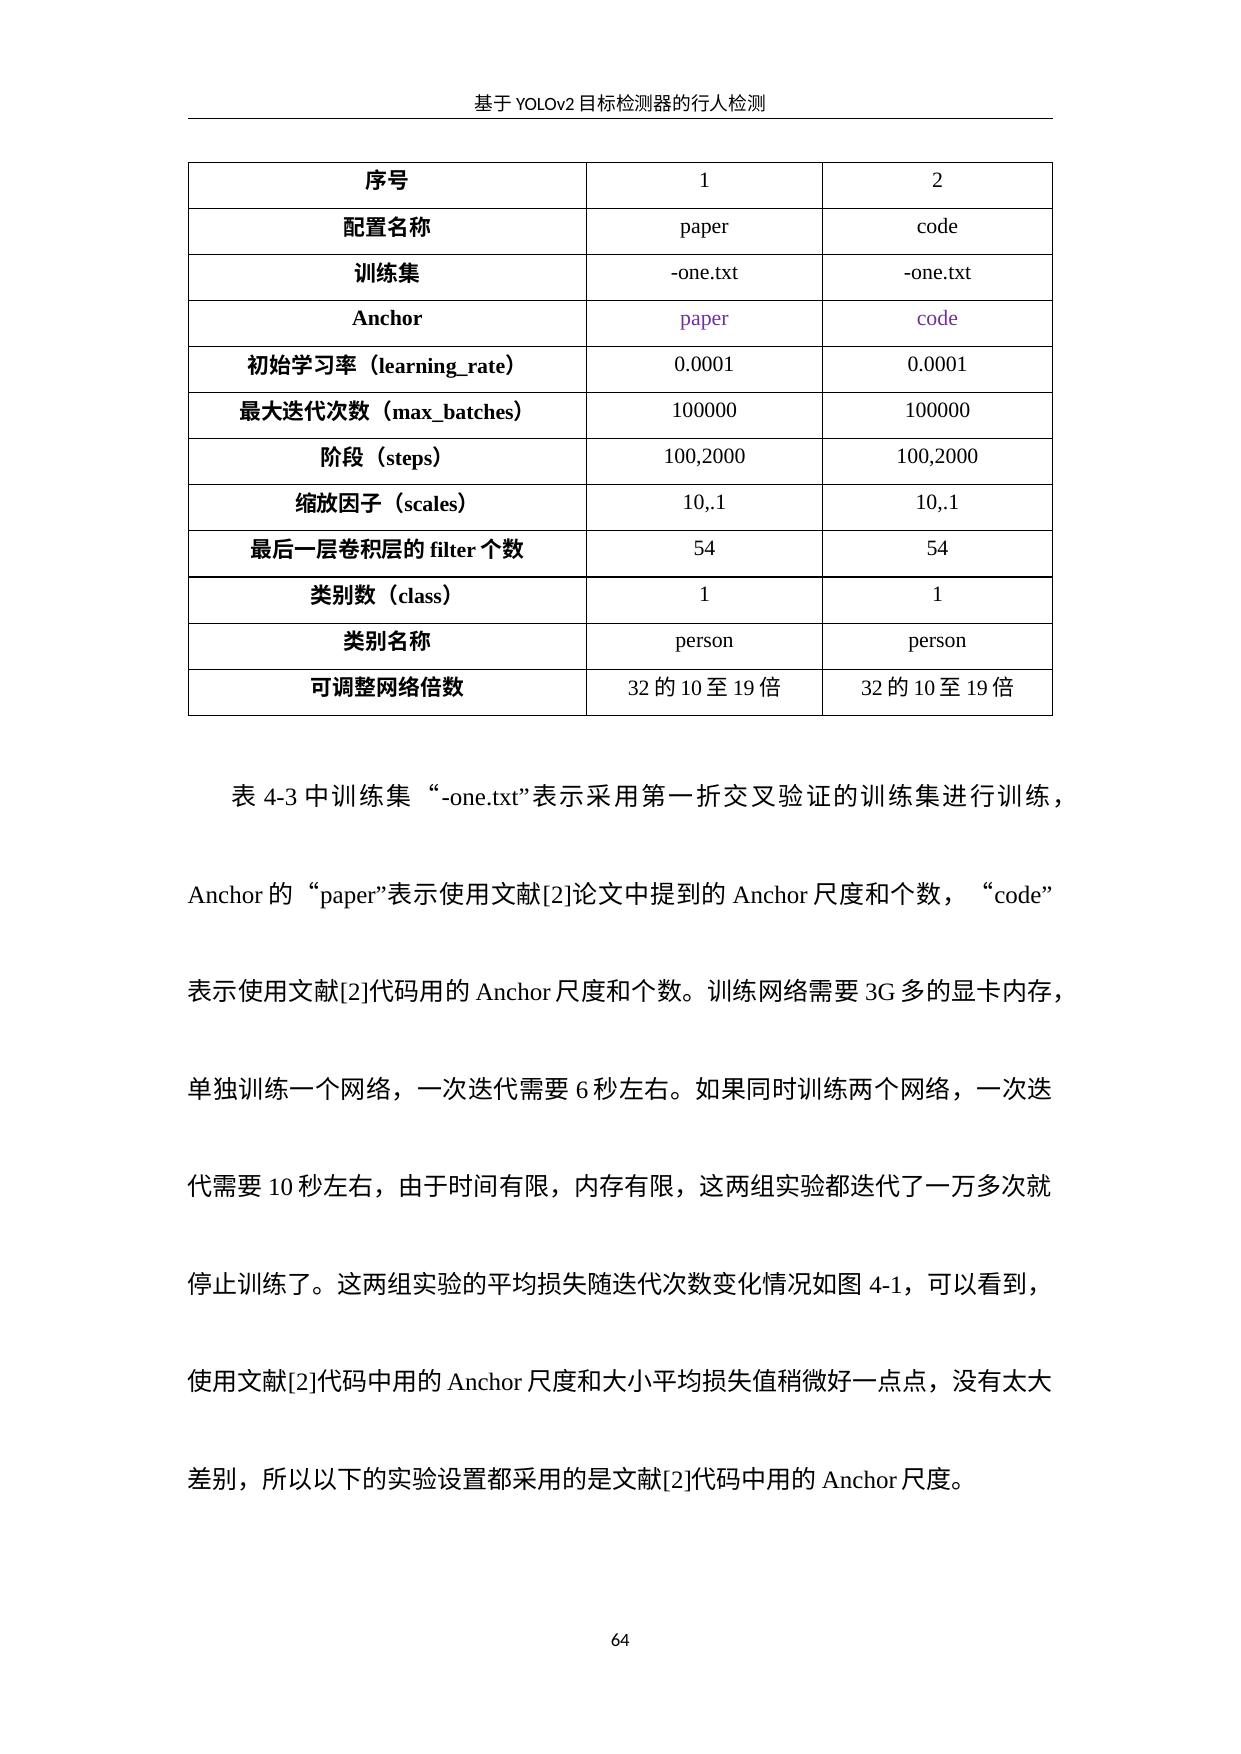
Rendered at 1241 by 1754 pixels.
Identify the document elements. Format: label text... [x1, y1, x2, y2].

table_header 序号 [189, 163, 586, 208]
table_cell 54 [823, 531, 1052, 576]
table_cell 训练集 [189, 255, 586, 300]
table_cell Anchor [189, 301, 586, 346]
table_cell code [823, 301, 1052, 346]
table_cell 1 [823, 578, 1052, 622]
table_cell paper [587, 209, 822, 254]
table_cell 54 [587, 531, 822, 576]
table_cell 0.0001 [587, 347, 822, 392]
text 表4-3中训练集“-one.txt”表示采用第一折交叉验证的训练集进行训练，Anchor的“paper”表示使用文献[2]论文中提到的Anchor尺度和个数，“code”表示使用文献[2]代码用的Anchor尺度和个数。训练网络需要3G多的显卡内存，单独训练一个网络，一次迭代需要6秒左右。如果同时训练两个网络，一次迭代需要10秒左右，由于时间有限，内存有限，这两组实验都迭代了一万多次就停止训练了。这两组实验的平均损失随迭代次数变化情况如图4-1，可以看到，使用文献[2]代码中用的Anchor尺度和大小平均损失值稍微好一点点，没有太大差别，所以以下的实验设置都采用的是文献[2]代码中用的Anchor尺度。 [187, 762, 1053, 1510]
table_cell 阶段（steps） [189, 439, 586, 484]
table_cell paper [587, 301, 822, 346]
table_cell 10,.1 [587, 485, 822, 530]
table_cell code [823, 209, 1052, 254]
table_cell person [823, 624, 1052, 668]
table_cell person [587, 624, 822, 668]
table_cell 10,.1 [823, 485, 1052, 530]
table_cell 初始学习率（learning_rate） [189, 347, 586, 392]
table_header 1 [587, 163, 822, 208]
table_cell 可调整网络倍数 [189, 670, 586, 714]
table_cell 32的10至19倍 [823, 670, 1052, 714]
table_cell -one.txt [587, 255, 822, 300]
table_cell 最大迭代次数（max_batches） [189, 393, 586, 438]
table_cell 32的10至19倍 [587, 670, 822, 714]
table_cell 配置名称 [189, 209, 586, 254]
table_header 2 [823, 163, 1052, 208]
table_cell 100,2000 [823, 439, 1052, 484]
table_cell 缩放因子（scales） [189, 485, 586, 530]
table_cell -one.txt [823, 255, 1052, 300]
table_cell 100000 [587, 393, 822, 438]
table_cell 最后一层卷积层的filter个数 [189, 531, 586, 576]
table_cell 1 [587, 578, 822, 622]
table_cell 100000 [823, 393, 1052, 438]
table_cell 0.0001 [823, 347, 1052, 392]
table_cell 100,2000 [587, 439, 822, 484]
table_cell 类别数（class） [189, 578, 586, 622]
table_cell 类别名称 [189, 624, 586, 668]
